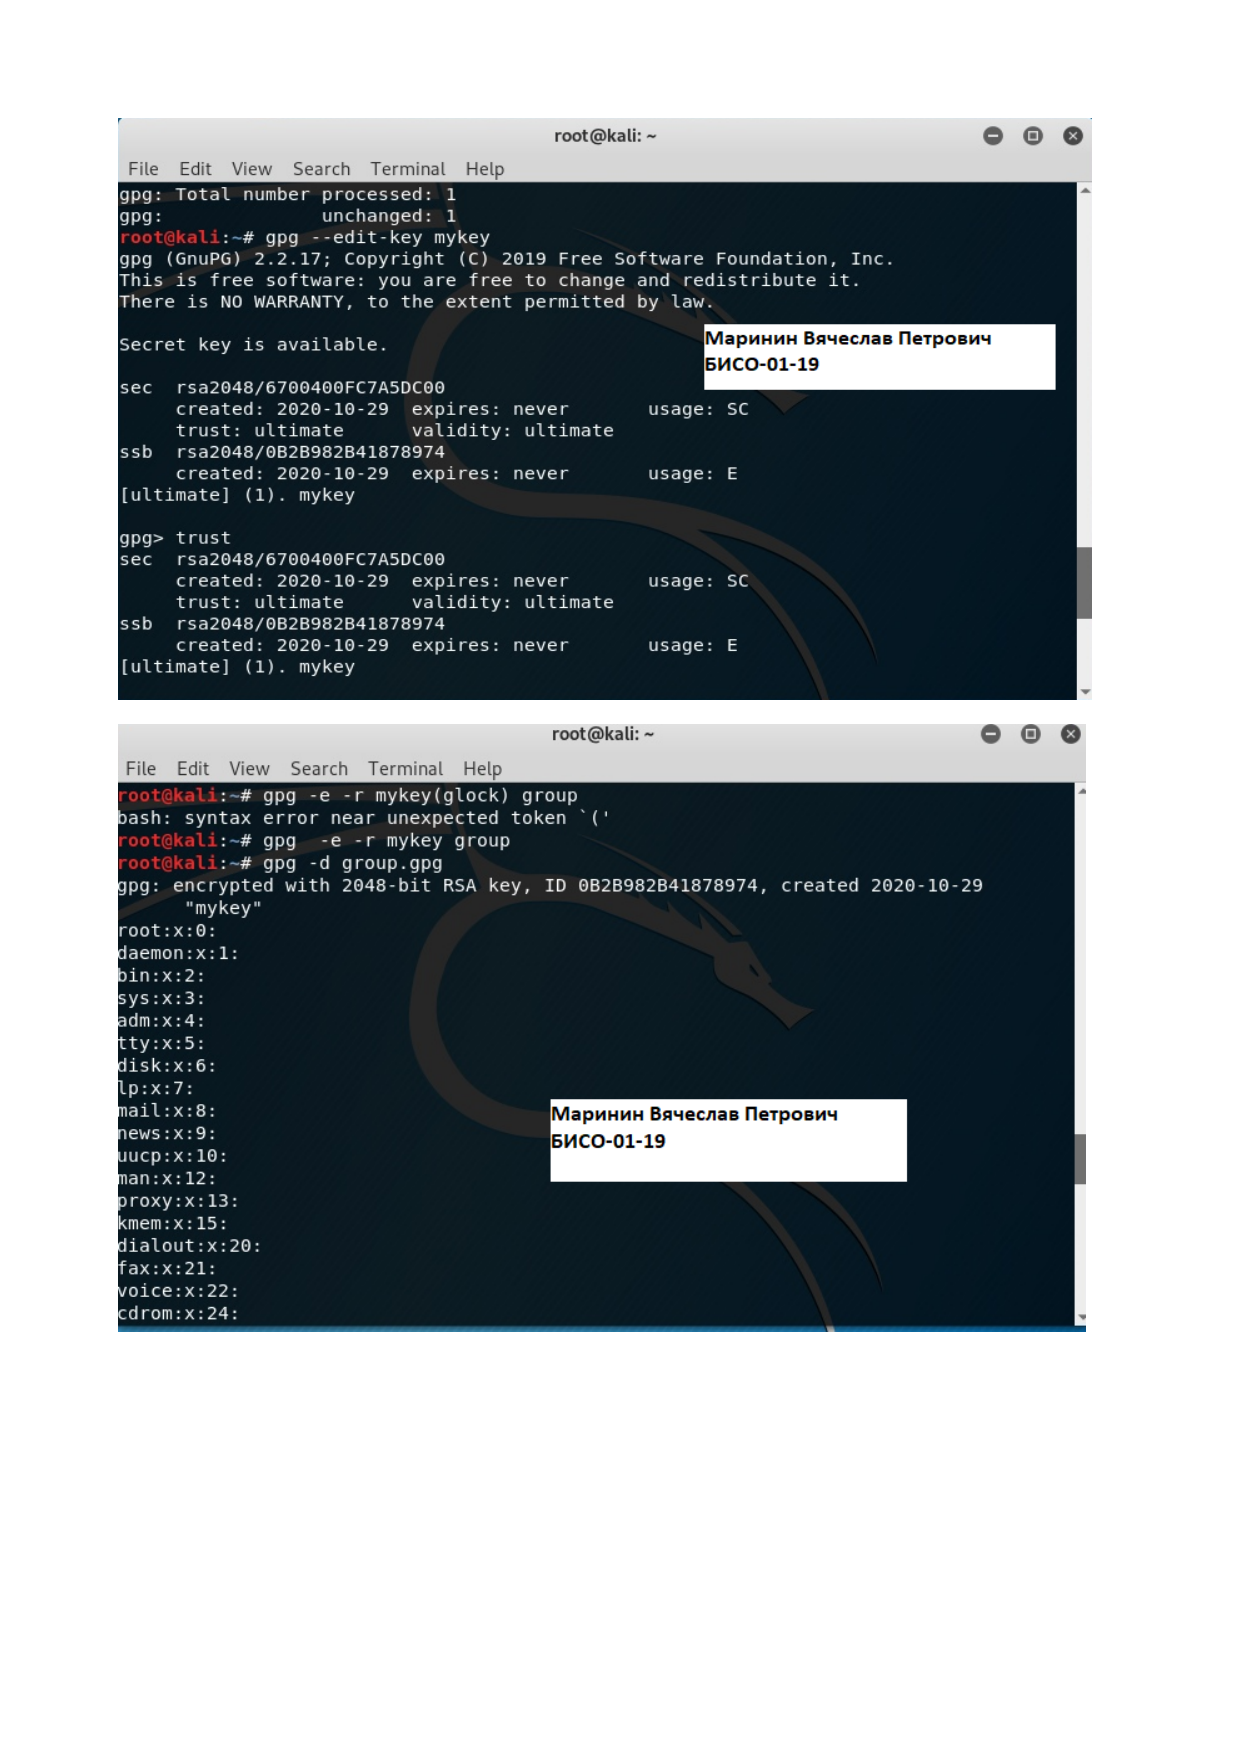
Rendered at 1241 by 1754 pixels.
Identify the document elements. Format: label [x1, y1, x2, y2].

picture [118, 118, 1092, 700]
picture [118, 724, 1086, 1332]
